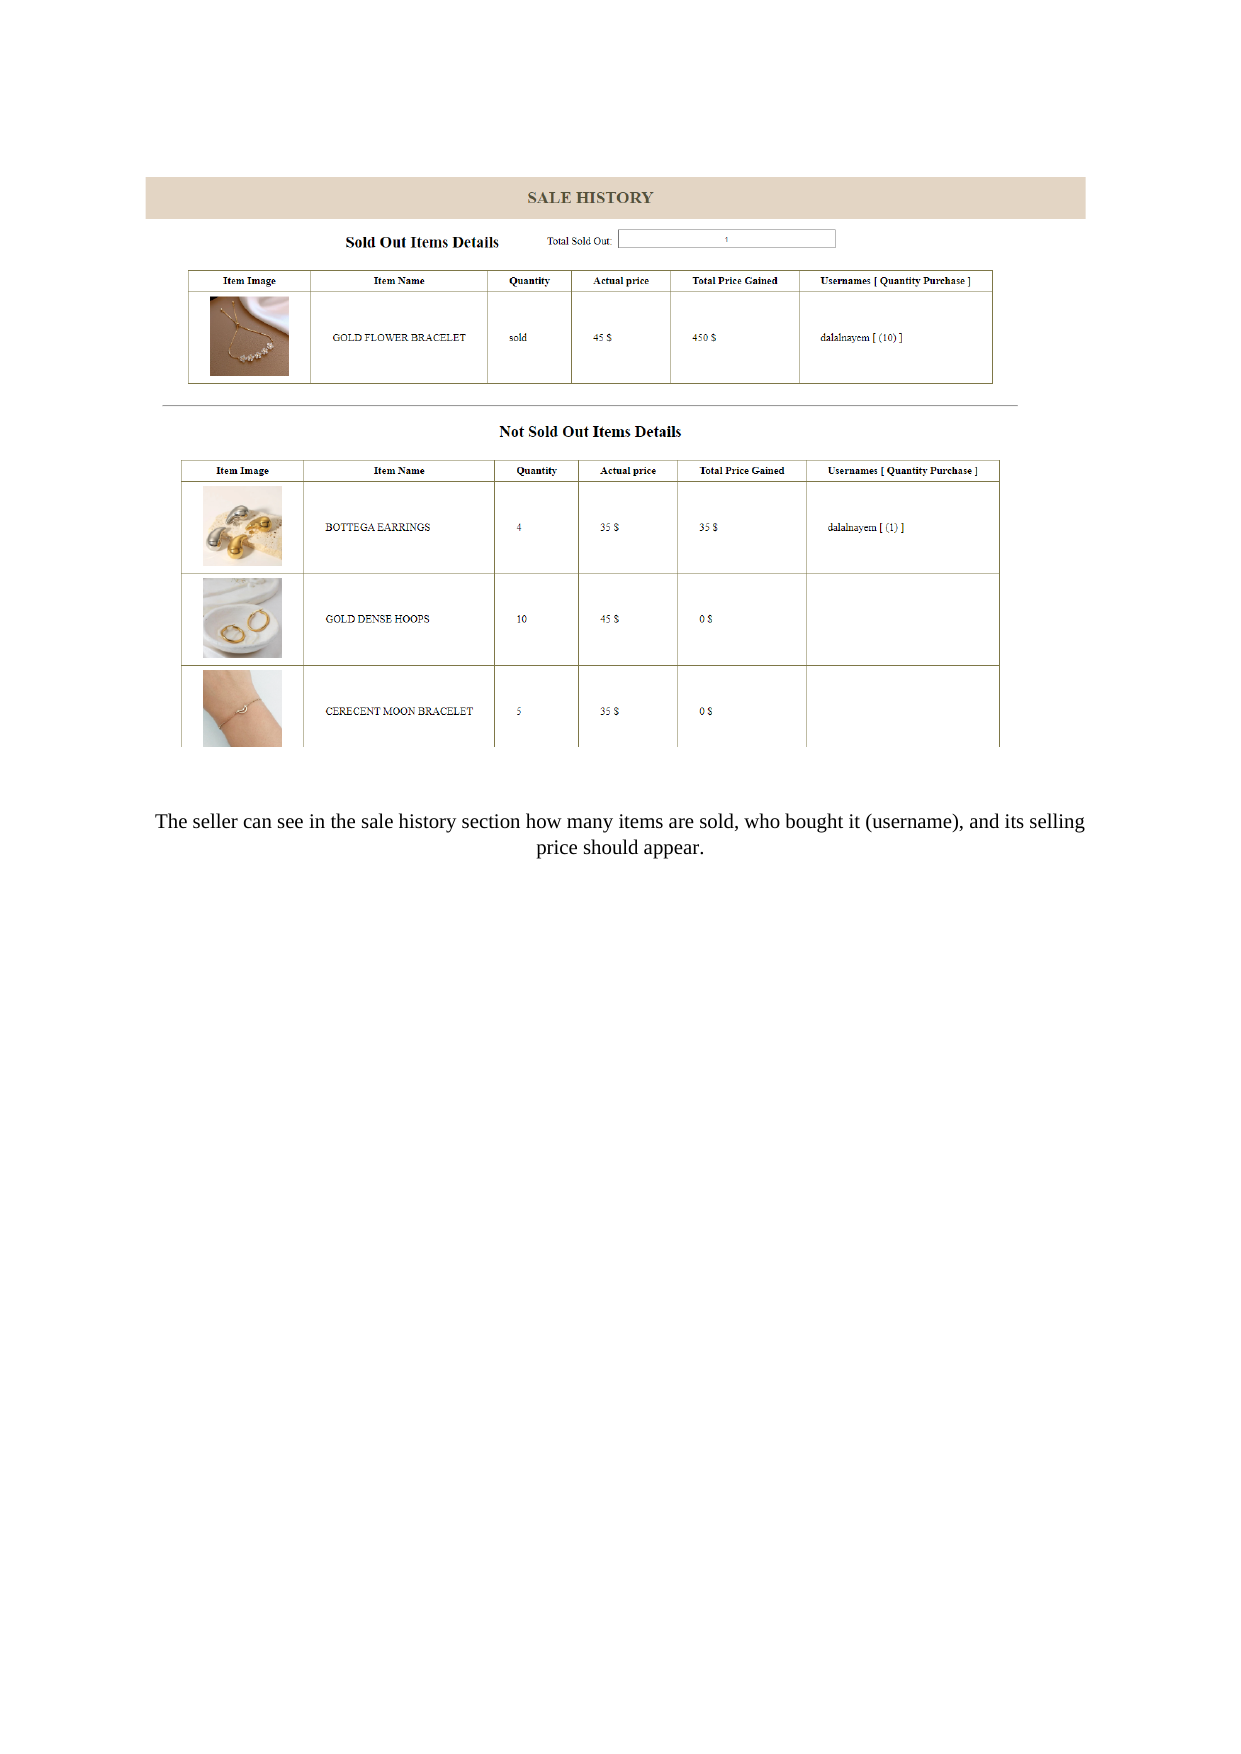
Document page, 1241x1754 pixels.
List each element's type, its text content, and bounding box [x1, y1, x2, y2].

picture [145, 177, 1086, 747]
text The seller can see in the sale history section how many items are sold, who bought it (username), and its selling price should appear. [150, 809, 1090, 859]
